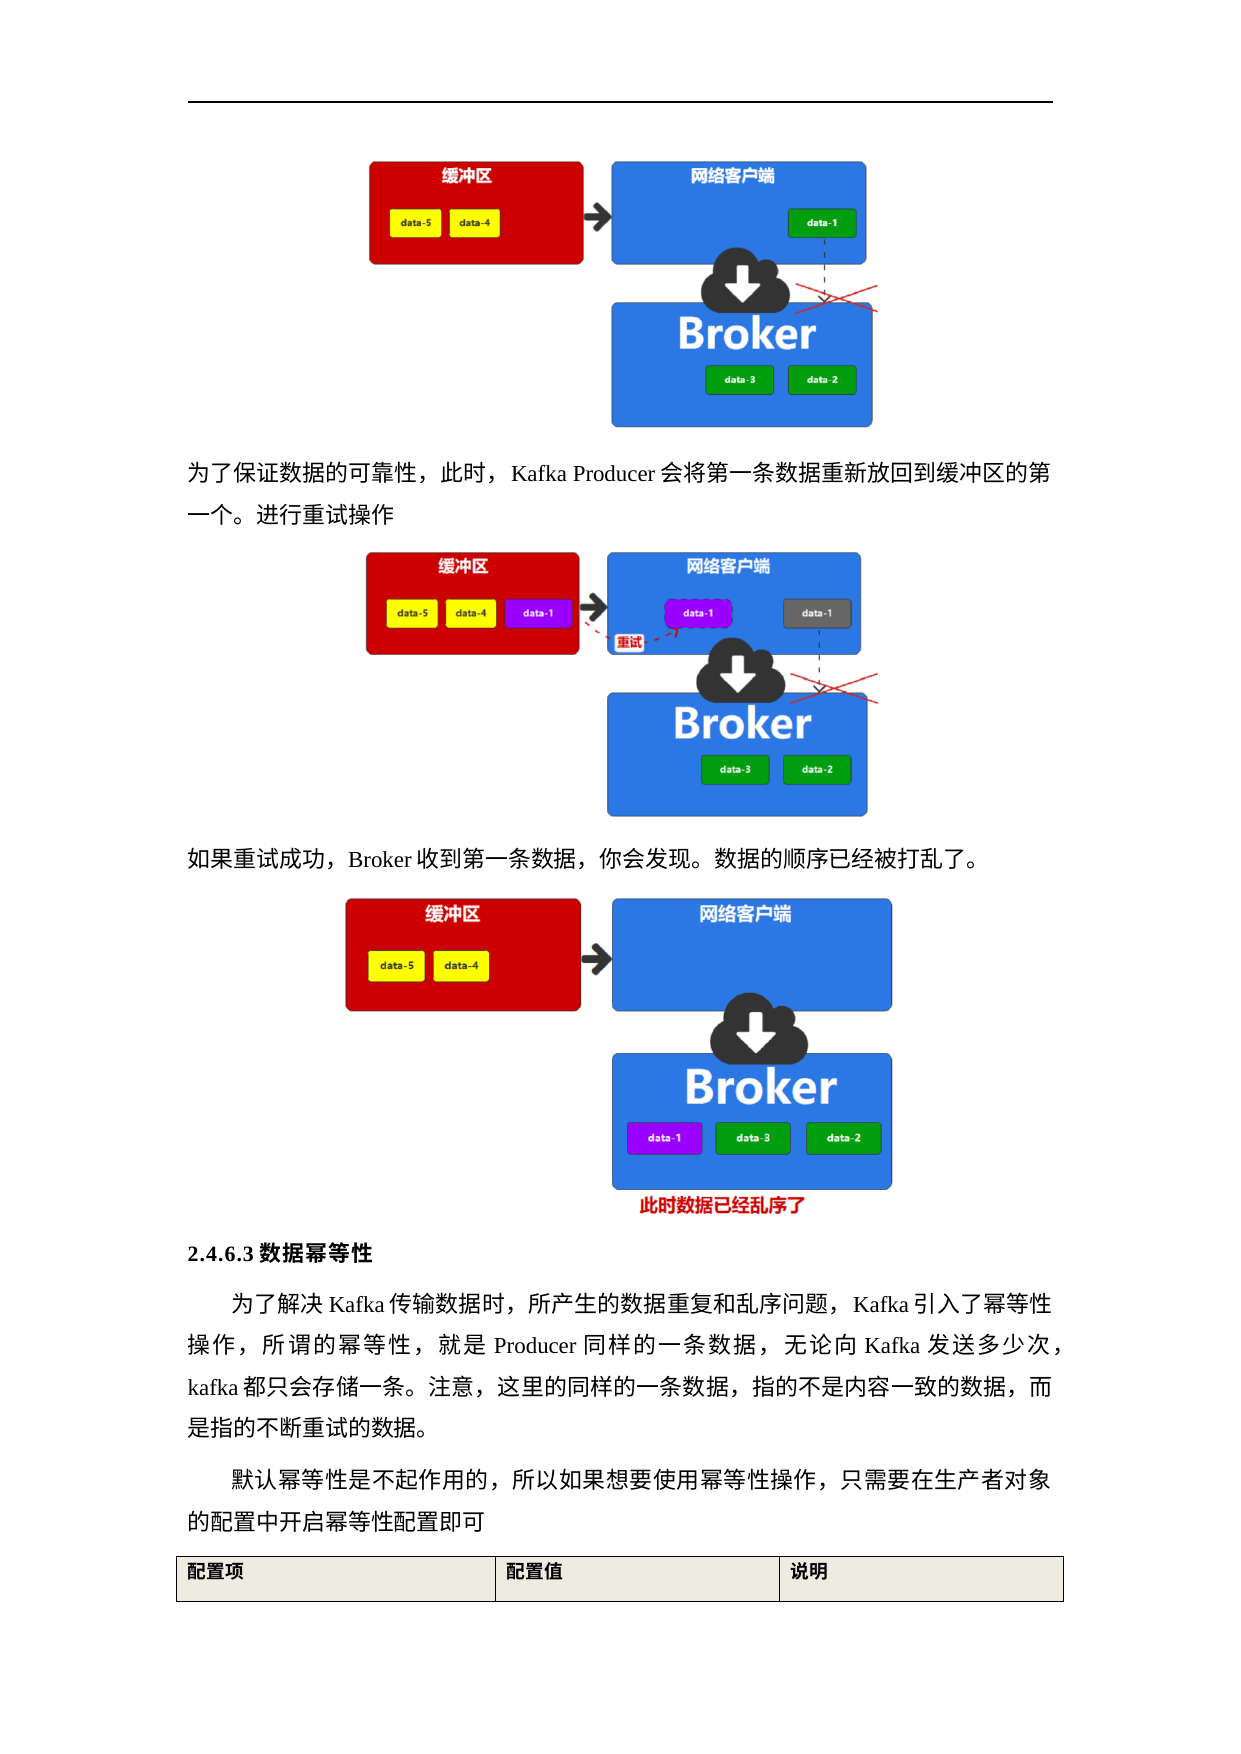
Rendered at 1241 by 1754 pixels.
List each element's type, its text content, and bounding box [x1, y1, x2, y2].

text 为了解决Kafka传输数据时，所产生的数据重复和乱序问题，Kafka引入了幂等性操作，所谓的幂等性，就是Producer同样的一条数据，无论向Kafka发送多少次，kafka都只会存储一条。注意，这里的同样的一条数据，指的不是内容一致的数据，而是指的不断重试的数据。 [187, 1286, 1053, 1443]
text 为了保证数据的可靠性，此时，Kafka Producer会将第一条数据重新放回到缓冲区的第一个。进行重试操作 [187, 455, 1053, 530]
subtitle 2.4.6.3数据幂等性 [187, 1236, 1053, 1268]
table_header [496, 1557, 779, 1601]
text 如果重试成功，Broker收到第一条数据，你会发现。数据的顺序已经被打乱了。 [187, 840, 1053, 874]
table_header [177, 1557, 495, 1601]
picture [362, 150, 878, 437]
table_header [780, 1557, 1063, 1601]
text 默认幂等性是不起作用的，所以如果想要使用幂等性操作，只需要在生产者对象的配置中开启幂等性配置即可 [187, 1462, 1053, 1537]
picture [343, 892, 897, 1218]
picture [361, 548, 880, 823]
